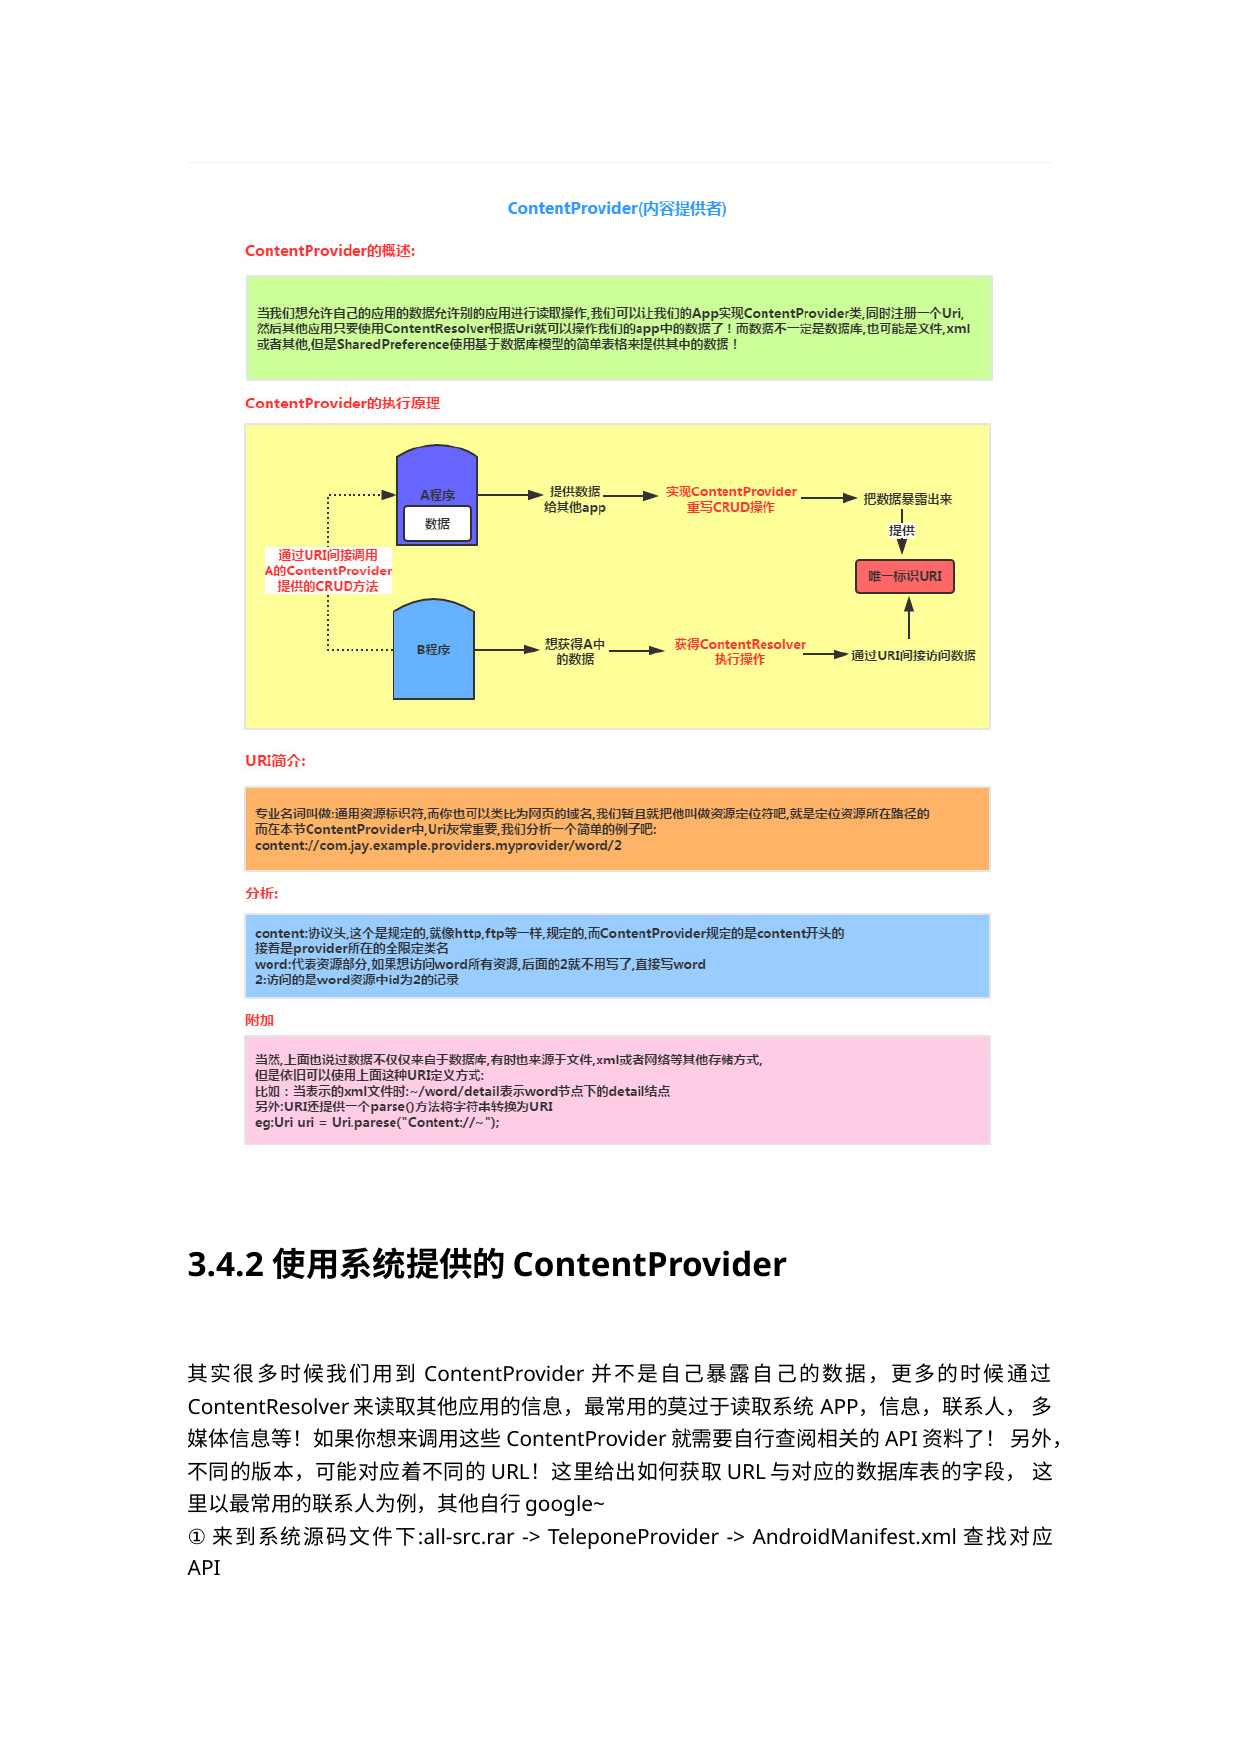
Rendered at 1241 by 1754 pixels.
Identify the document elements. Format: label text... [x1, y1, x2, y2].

picture [187, 162, 1053, 1185]
text 其实很多时候我们用到ContentProvider并不是自己暴露自己的数据，更多的时候通过 ContentResolver来读取其他应用的信息，最常用的莫过于读取系统APP，信息，联系人， 多媒体信息等！如果你想来调用这些ContentProvider就需要自行查阅相关的API资料了！ 另外，不同的版本，可能对应着不同的URL！这里给出如何获取URL与对应的数据库表的字段， 这里以最常用的联系人为例，其他自行google~ [187, 1356, 1053, 1519]
text ①来到系统源码文件下:all-src.rar -> TeleponeProvider -> AndroidManifest.xml查找对应API [187, 1519, 1053, 1584]
subtitle 3.4.2 使用系统提供的ContentProvider [187, 1229, 1053, 1294]
